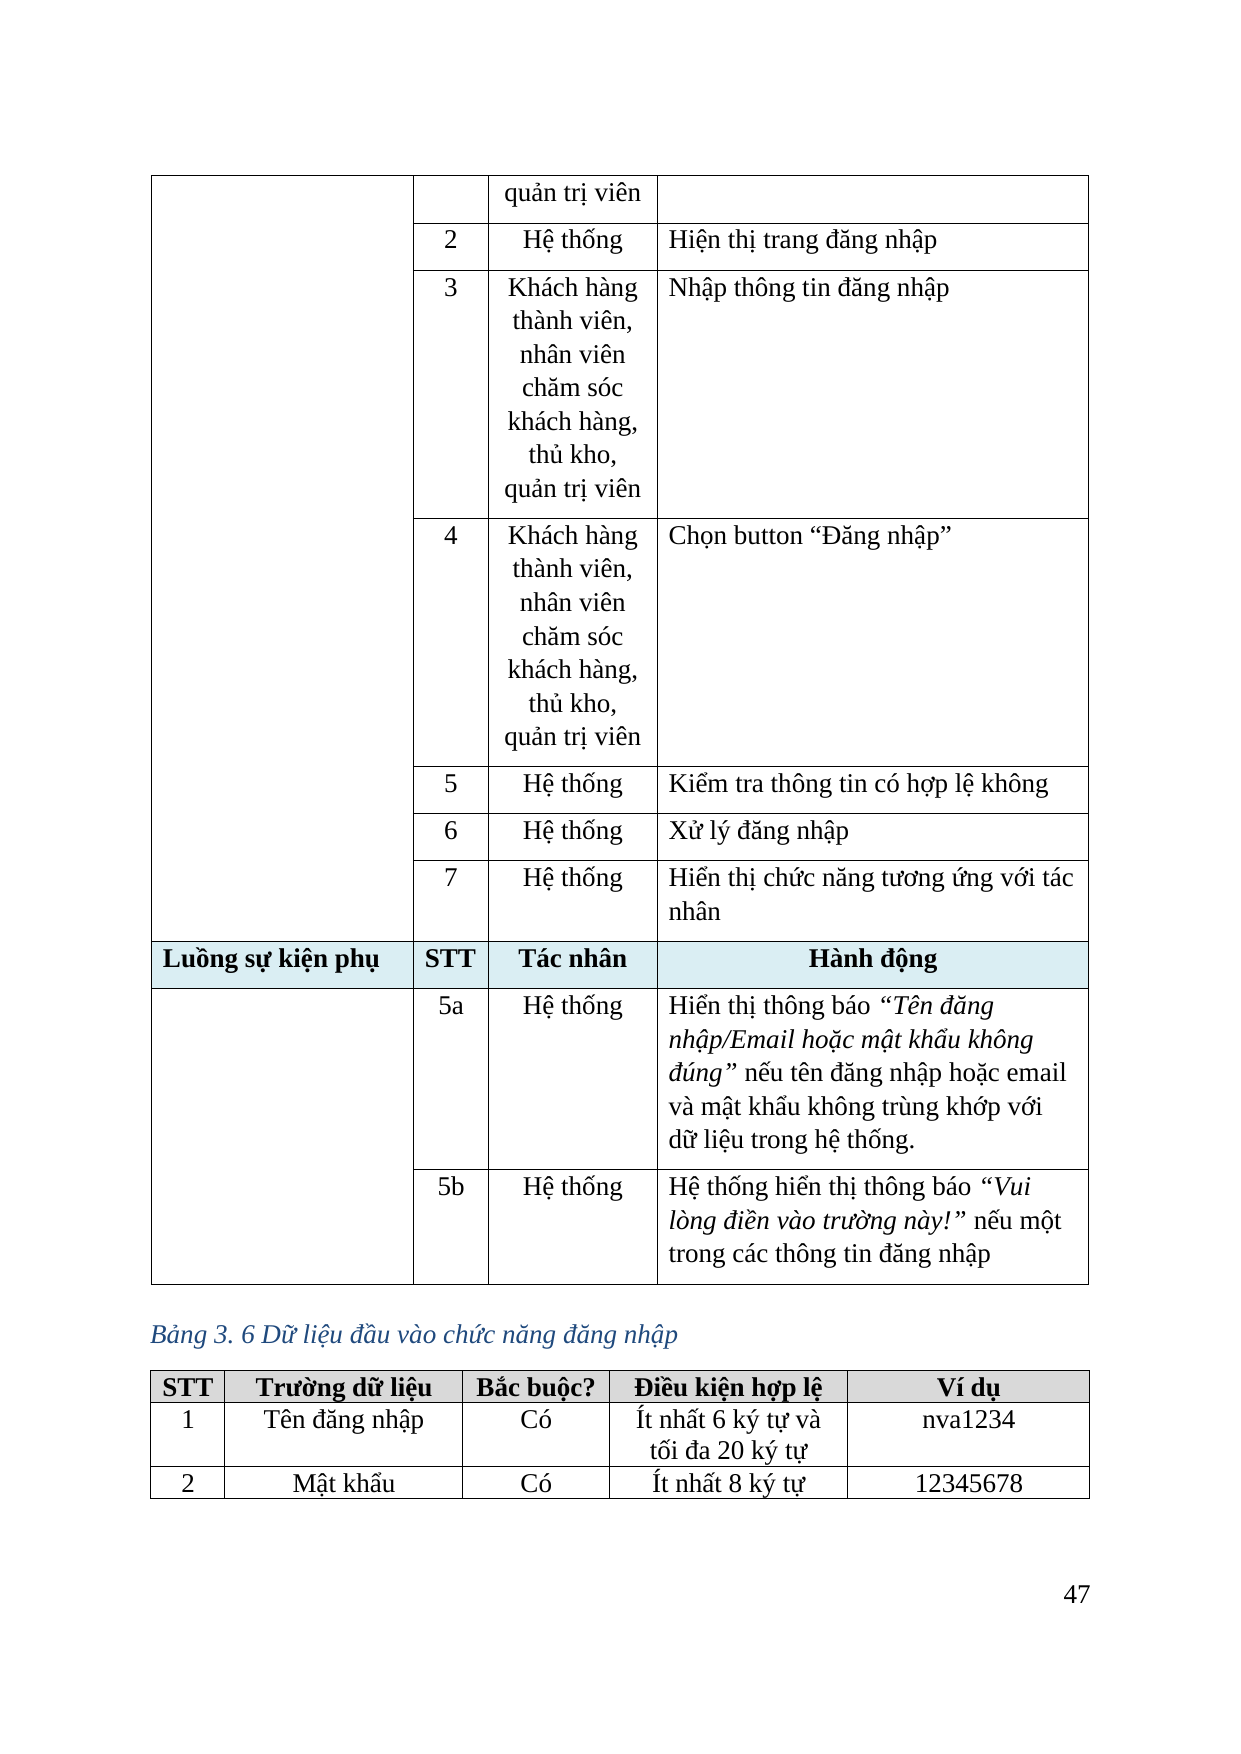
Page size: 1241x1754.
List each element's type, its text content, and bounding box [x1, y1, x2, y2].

table_cell 12345678 [848, 1467, 1089, 1498]
table_cell Tác nhân [489, 942, 657, 988]
table_cell Có [463, 1403, 609, 1466]
table_cell 3 [414, 271, 488, 518]
table_cell Hệ thống [489, 224, 657, 269]
table_cell Xử lý đăng nhập [658, 814, 1088, 860]
table_cell Hệ thống [489, 989, 657, 1169]
table_cell 2 [151, 1467, 224, 1498]
table_cell 6 [414, 814, 488, 860]
table_header Điều kiện hợp lệ [610, 1371, 847, 1402]
table_cell Hiển thị thông báo “Tên đăng nhập/Email hoặc mật khẩu không đúng” nếu tên đăng nhập hoặc email và mật khẩu không trùng khớp với dữ liệu trong hệ thống. [658, 989, 1088, 1169]
table_cell [152, 989, 413, 1283]
table_cell Tên đăng nhập [225, 1403, 462, 1466]
table_cell Khách hàng thành viên, nhân viên chăm sóc khách hàng, thủ kho, quản trị viên [489, 519, 657, 766]
table_cell 1 [414, 176, 488, 222]
table_header Bắc buộc? [463, 1371, 609, 1402]
table_cell Luồng sự kiện phụ [152, 942, 413, 988]
table_cell Hệ thống [489, 767, 657, 813]
table_cell STT [414, 942, 488, 988]
table_cell Ít nhất 6 ký tự và tối đa 20 ký tự [610, 1403, 847, 1466]
table_cell nva1234 [848, 1403, 1089, 1466]
table_cell Hệ thống [489, 814, 657, 860]
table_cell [489, 271, 657, 518]
table_cell 2 [414, 224, 488, 269]
table_header STT [151, 1371, 224, 1402]
table_cell [152, 176, 413, 941]
table_header Trường dữ liệu [225, 1371, 462, 1402]
table_cell Chọn button “Đăng nhập” [658, 519, 1088, 766]
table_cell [658, 176, 1088, 222]
table_cell Nhập thông tin đăng nhập [658, 271, 1088, 518]
table_cell 5 [414, 767, 488, 813]
table_cell Ít nhất 8 ký tự [610, 1467, 847, 1498]
table_cell 5a [414, 989, 488, 1169]
table_cell Hệ thống [489, 1170, 657, 1283]
table_cell Hiển thị chức năng tương ứng với tác nhân [658, 861, 1088, 941]
table_cell 7 [414, 861, 488, 941]
table_cell Có [463, 1467, 609, 1498]
text Bảng 3. 6 Dữ liệu đầu vào chức năng đăng nhập [150, 1318, 1090, 1349]
table_cell Mật khẩu [225, 1467, 462, 1498]
table_cell 1 [151, 1403, 224, 1466]
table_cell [489, 176, 657, 222]
table_cell Hành động [658, 942, 1088, 988]
table_cell Hiện thị trang đăng nhập [658, 224, 1088, 269]
table_cell 5b [414, 1170, 488, 1283]
table_cell Kiểm tra thông tin có hợp lệ không [658, 767, 1088, 813]
table_cell Hệ thống hiển thị thông báo “Vui lòng điền vào trường này!” nếu một trong các thông tin đăng nhập [658, 1170, 1088, 1283]
table_cell Hệ thống [489, 861, 657, 941]
table_cell 4 [414, 519, 488, 766]
table_header Ví dụ [848, 1371, 1089, 1402]
